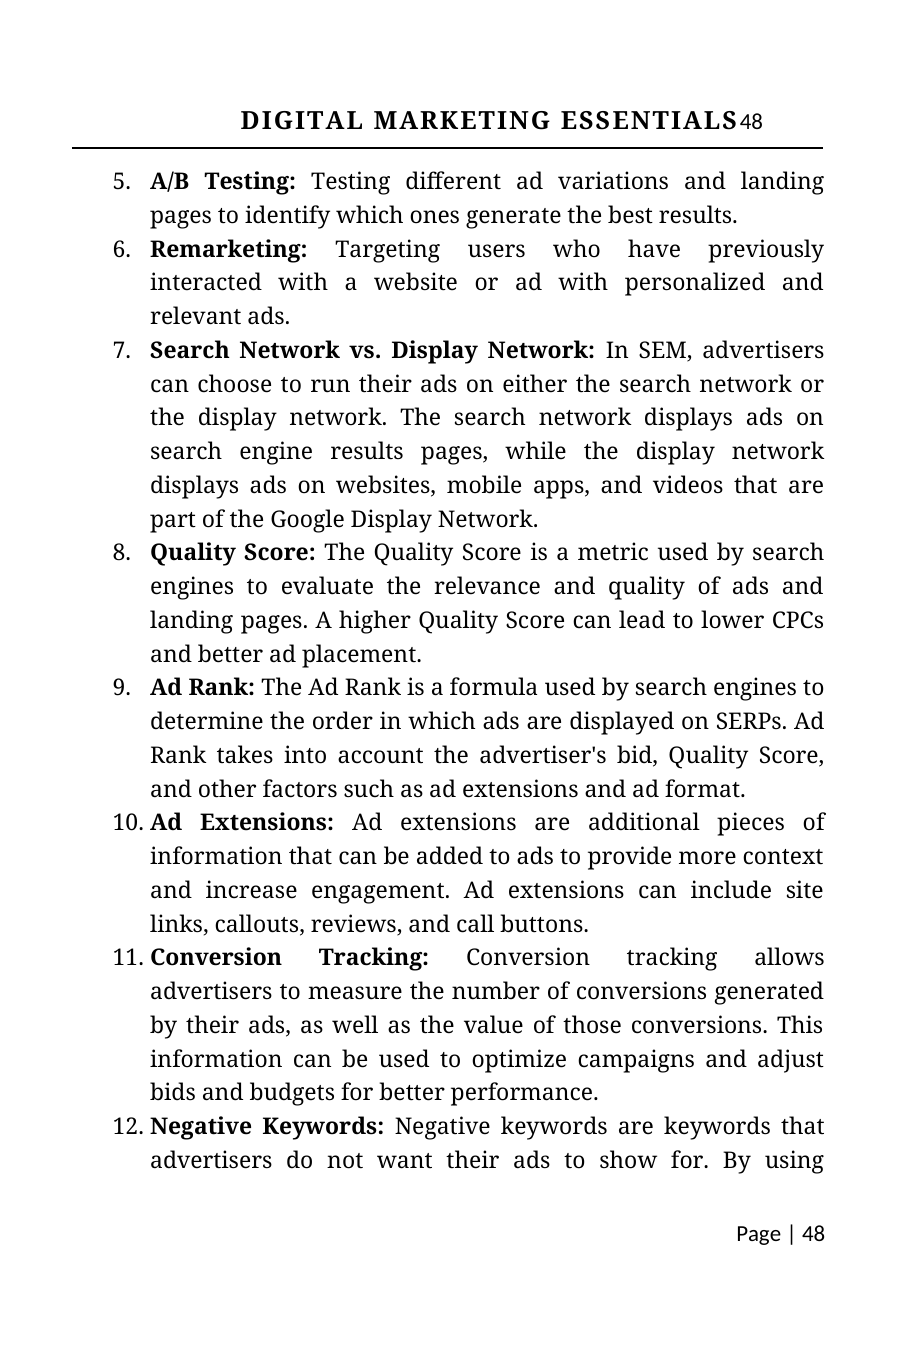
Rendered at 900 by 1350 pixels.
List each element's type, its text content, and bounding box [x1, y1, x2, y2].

list Search Network vs. Display Network: In SEM, advertisers can choose to run their ads on either the search network or the display network. The search network displays ads on search engine results pages, while the display network displays ads on websites, mobile apps, and videos that are part of the Google Display Network. [112, 334, 825, 534]
list Quality Score: The Quality Score is a metric used by search engines to evaluate the relevance and quality of ads and landing pages. A higher Quality Score can lead to lower CPCs and better ad placement. [112, 536, 825, 669]
list Ad Extensions: Ad extensions are additional pieces of information that can be added to ads to provide more context and increase engagement. Ad extensions can include site links, callouts, reviews, and call buttons. [112, 806, 825, 939]
list Conversion Tracking: Conversion tracking allows advertisers to measure the number of conversions generated by their ads, as well as the value of those conversions. This information can be used to optimize campaigns and adjust bids and budgets for better performance. [112, 941, 825, 1108]
list Remarketing: Targeting users who have previously interacted with a website or ad with personalized and relevant ads. [112, 233, 825, 331]
list A/B Testing: Testing different ad variations and landing pages to identify which ones generate the best results. [112, 165, 825, 230]
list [112, 1110, 825, 1175]
list Ad Rank: The Ad Rank is a formula used by search engines to determine the order in which ads are displayed on SERPs. Ad Rank takes into account the advertiser's bid, Quality Score, and other factors such as ad extensions and ad format. [112, 671, 825, 804]
